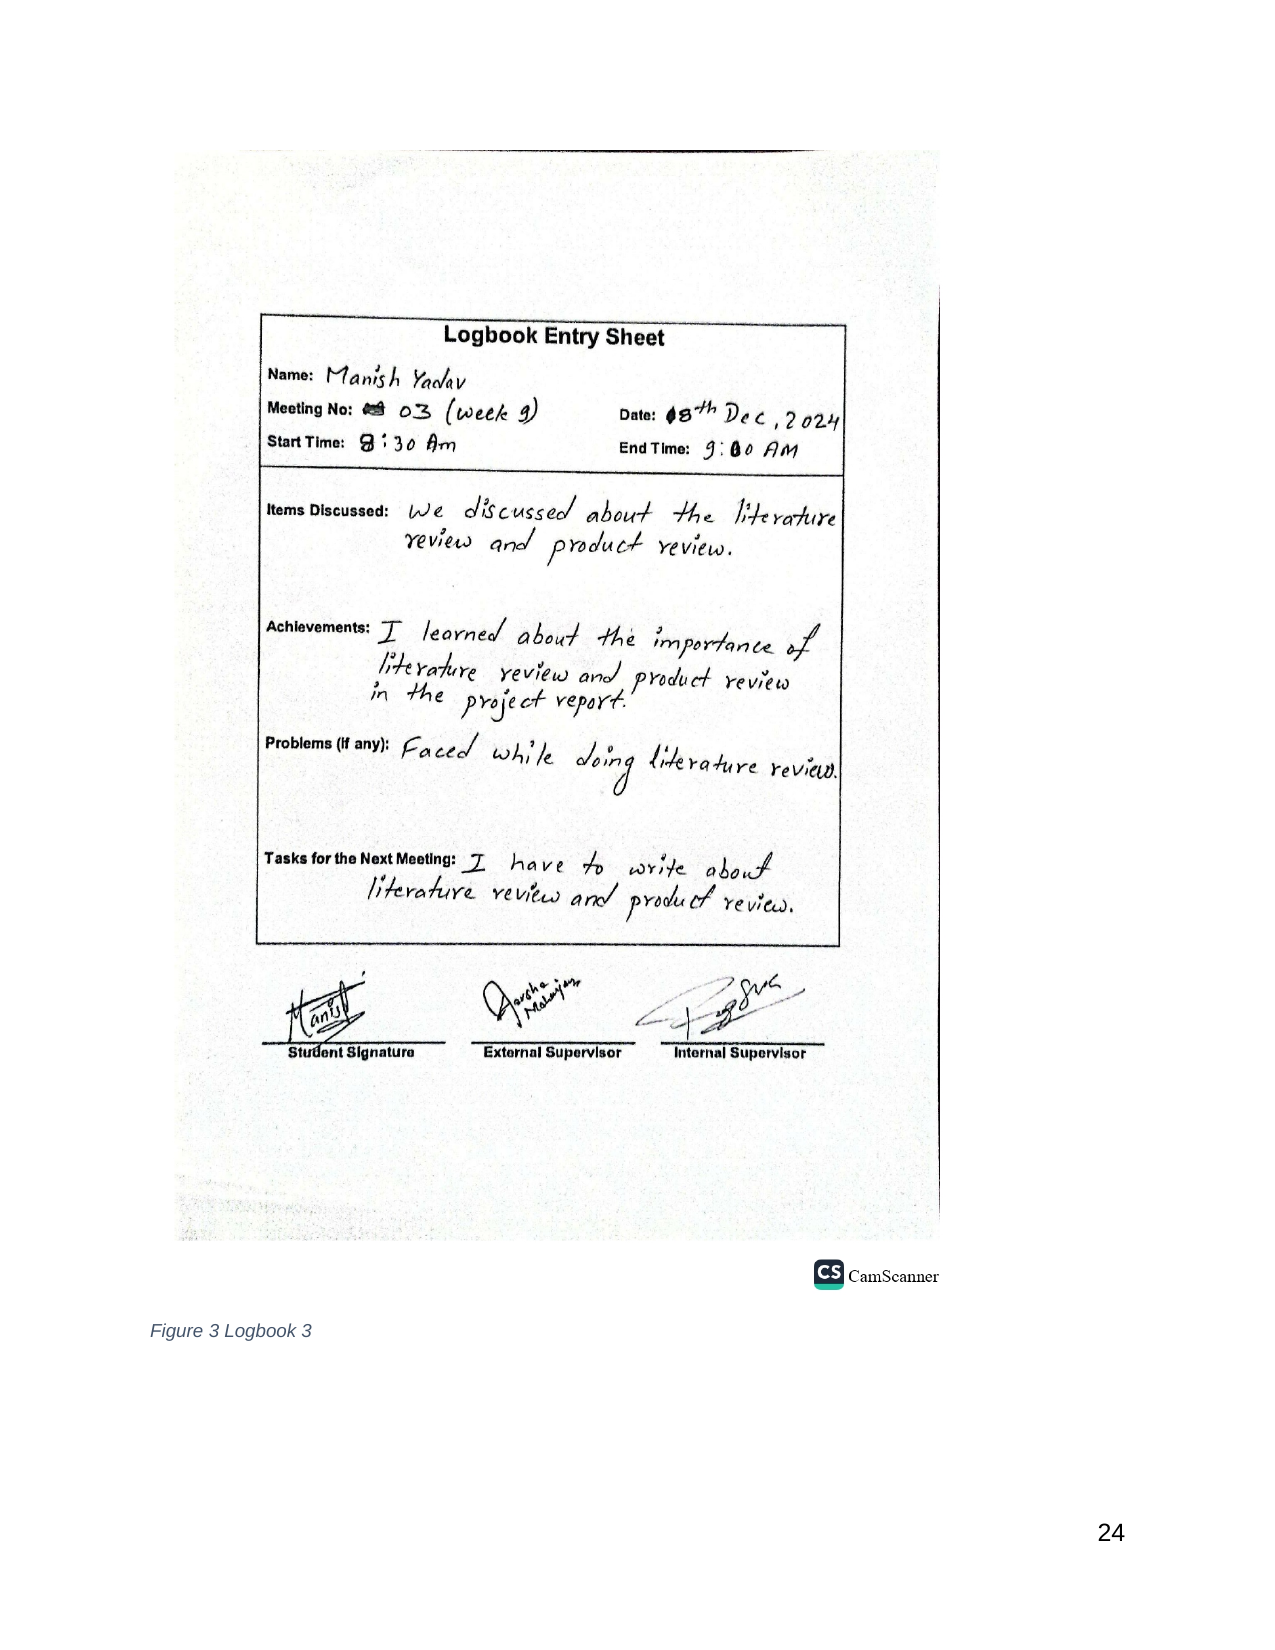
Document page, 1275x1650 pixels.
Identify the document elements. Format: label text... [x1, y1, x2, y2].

text Figure 3 Logbook 3 [150, 1320, 1125, 1342]
picture [150, 150, 964, 1302]
